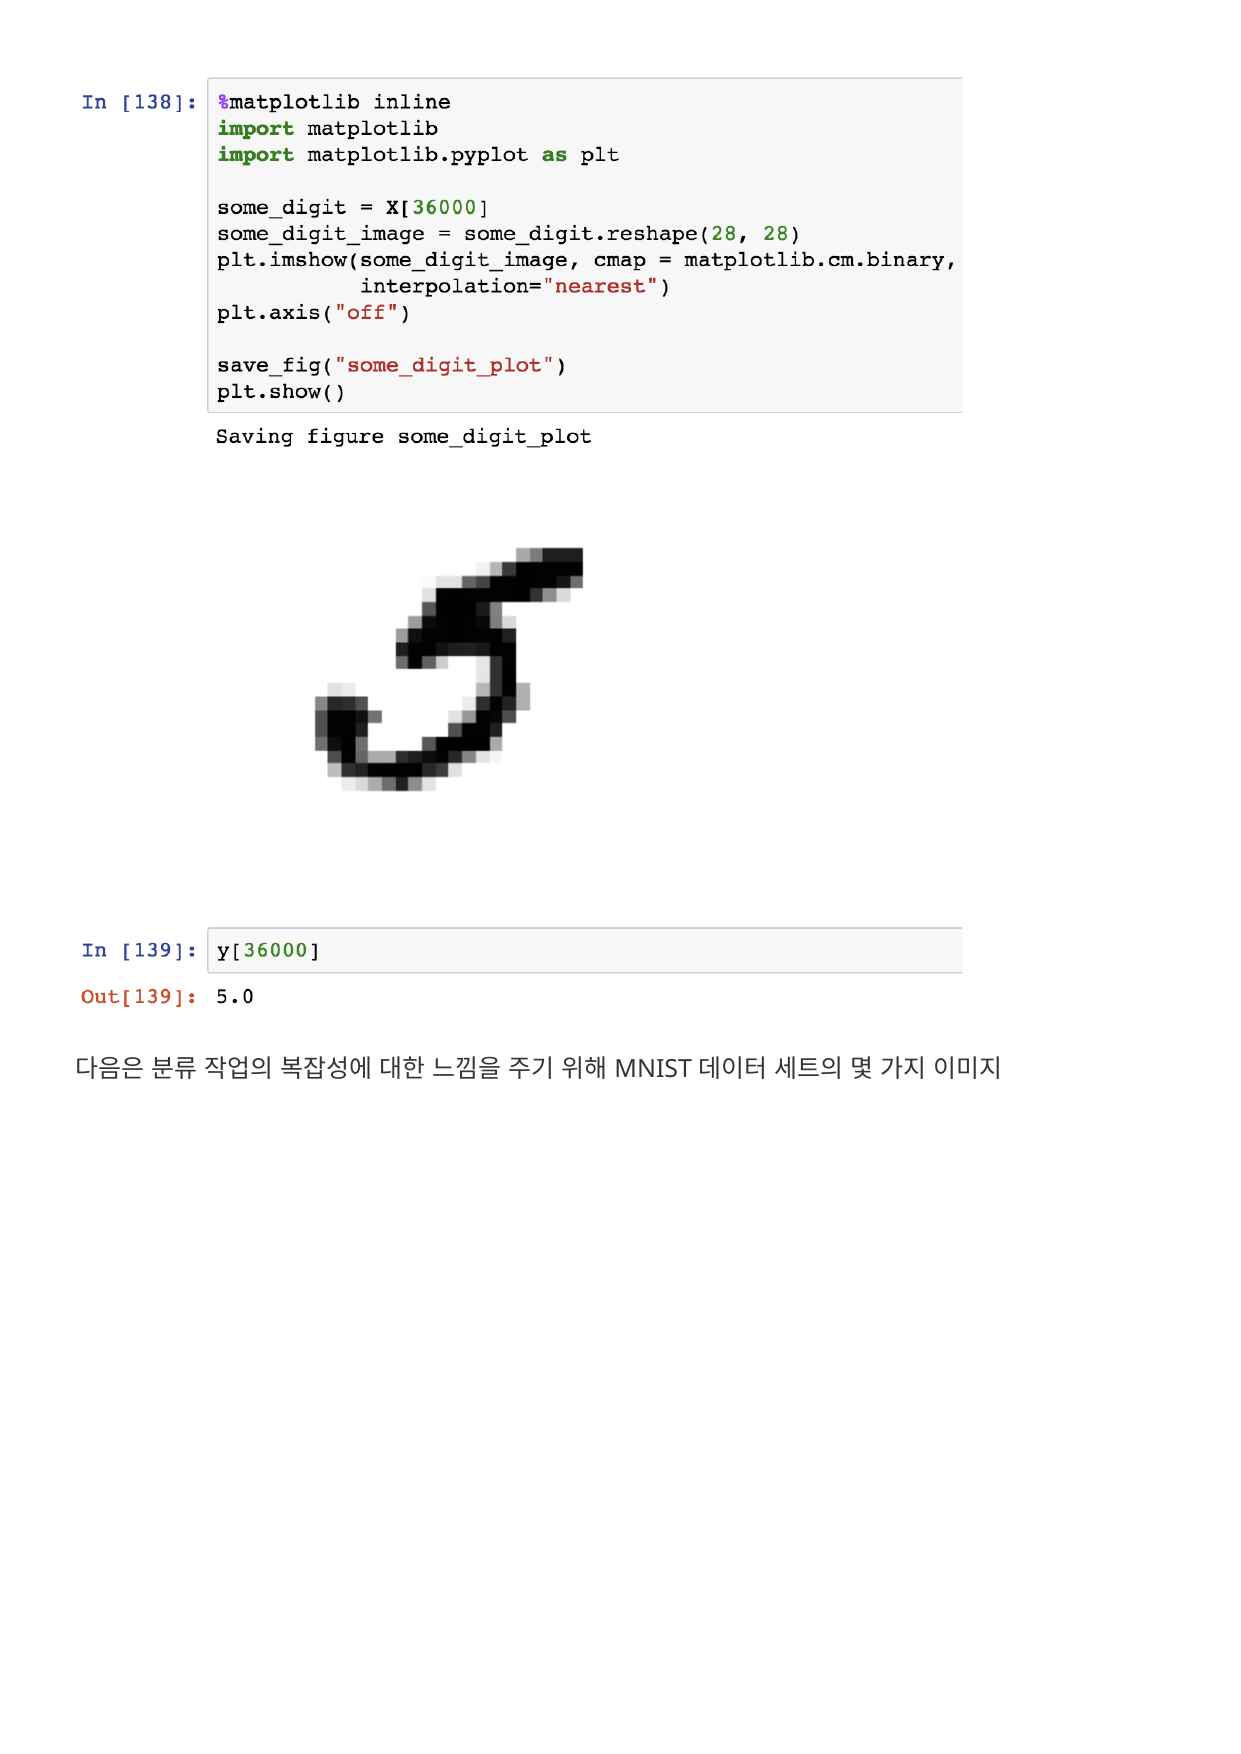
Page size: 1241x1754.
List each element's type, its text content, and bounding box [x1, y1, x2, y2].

text 다음은 분류 작업의 복잡성에 대한 느낌을 주기 위해 MNIST 데이터 세트의 몇 가지 이미지 [75, 1049, 1165, 1085]
picture [75, 75, 963, 1015]
